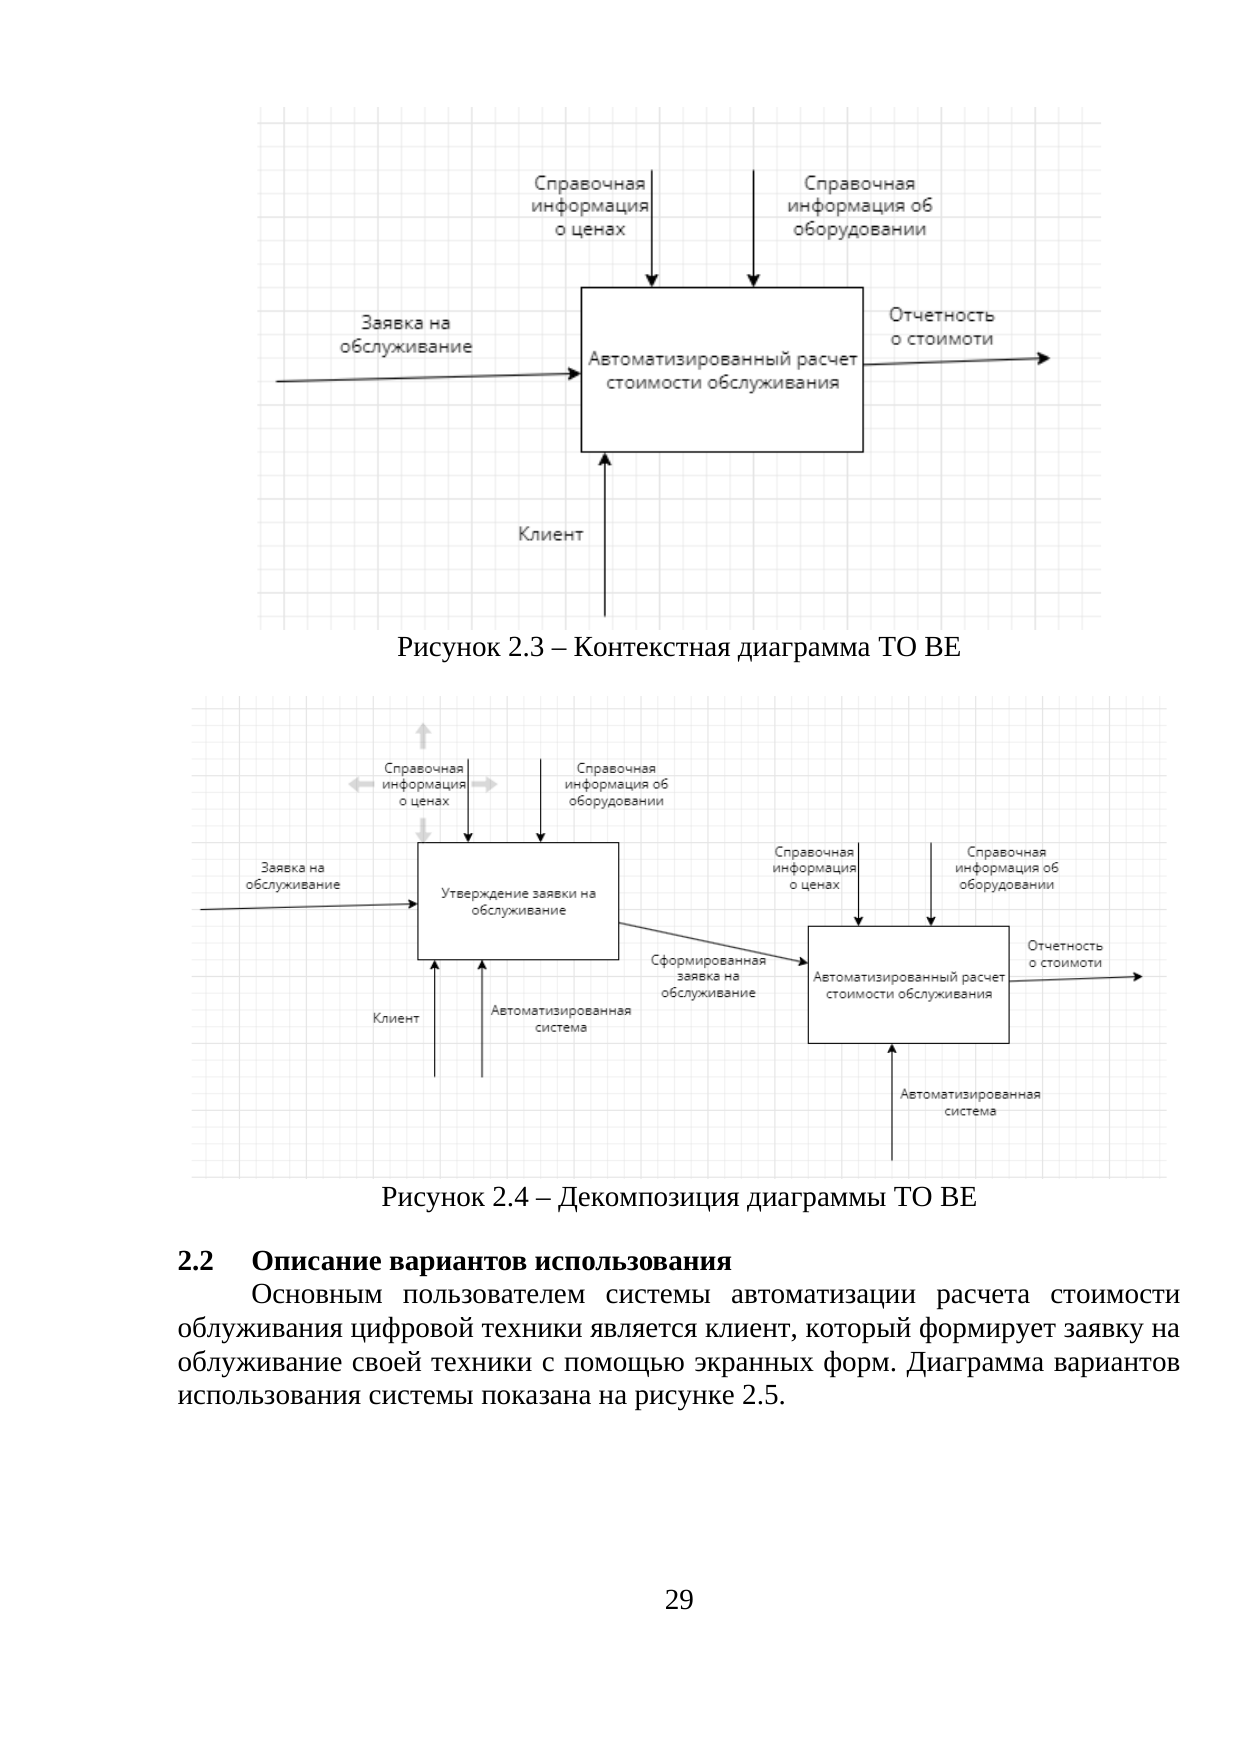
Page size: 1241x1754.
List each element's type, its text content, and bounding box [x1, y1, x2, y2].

subtitle Описание вариантов использования [177, 1243, 1181, 1277]
text Основным пользователем системы автоматизации расчета стоимости облуживания цифровой техники является клиент, который формирует заявку на облуживание своей техники с помощью экранных форм. Диаграмма вариантов использования системы показана на рисунке 2.5. [177, 1277, 1181, 1411]
picture [257, 107, 1102, 630]
text Рисунок 2.3 – Контекстная диаграмма TO BE [177, 629, 1181, 663]
picture [191, 696, 1167, 1179]
text Рисунок 2.4 – Декомпозиция диаграммы TO BE [177, 1179, 1181, 1212]
